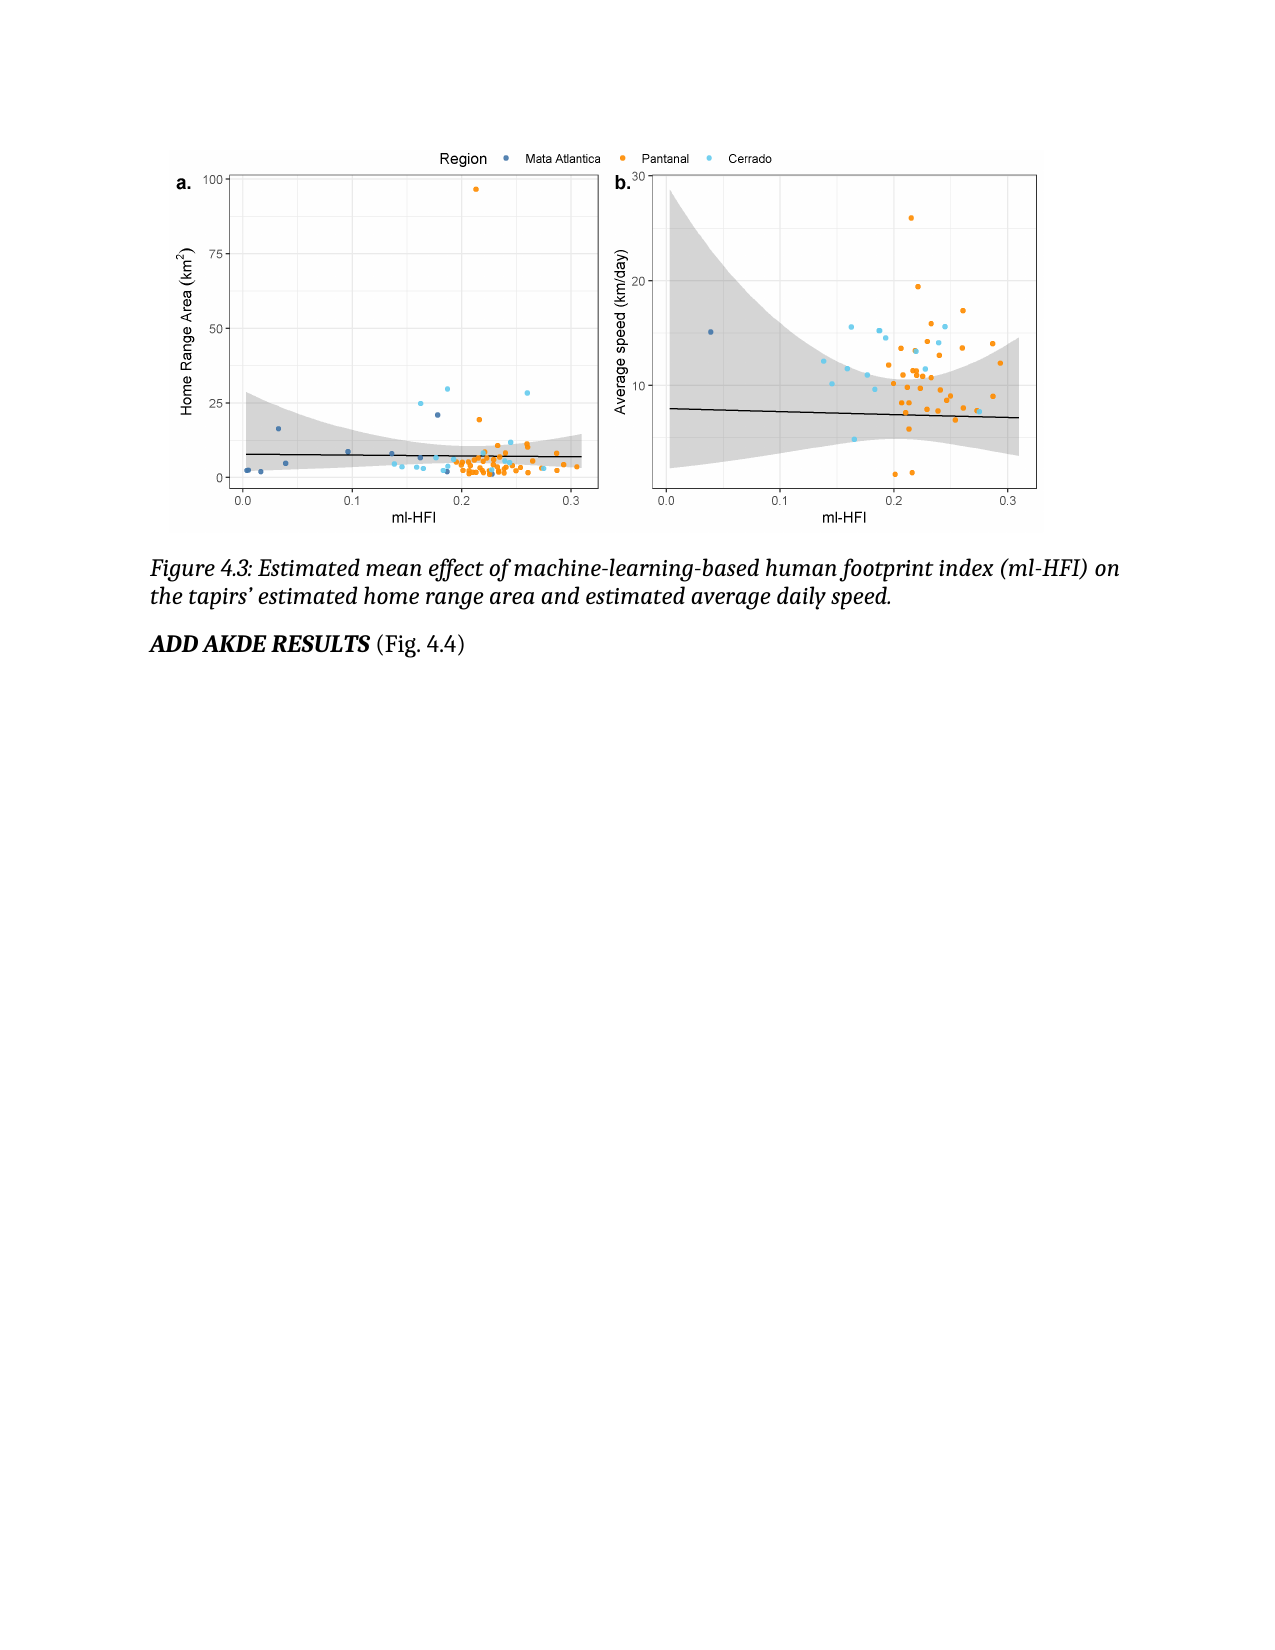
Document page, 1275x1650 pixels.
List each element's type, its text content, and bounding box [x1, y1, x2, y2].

text ADD AKDE RESULTS (Fig. 4.4) [150, 630, 1125, 658]
text Figure 4.3: Estimated mean effect of machine-learning-based human footprint index (ml-HFI) on the tapirs’ estimated home range area and estimated average daily speed. [150, 553, 1125, 611]
picture [168, 150, 1044, 533]
